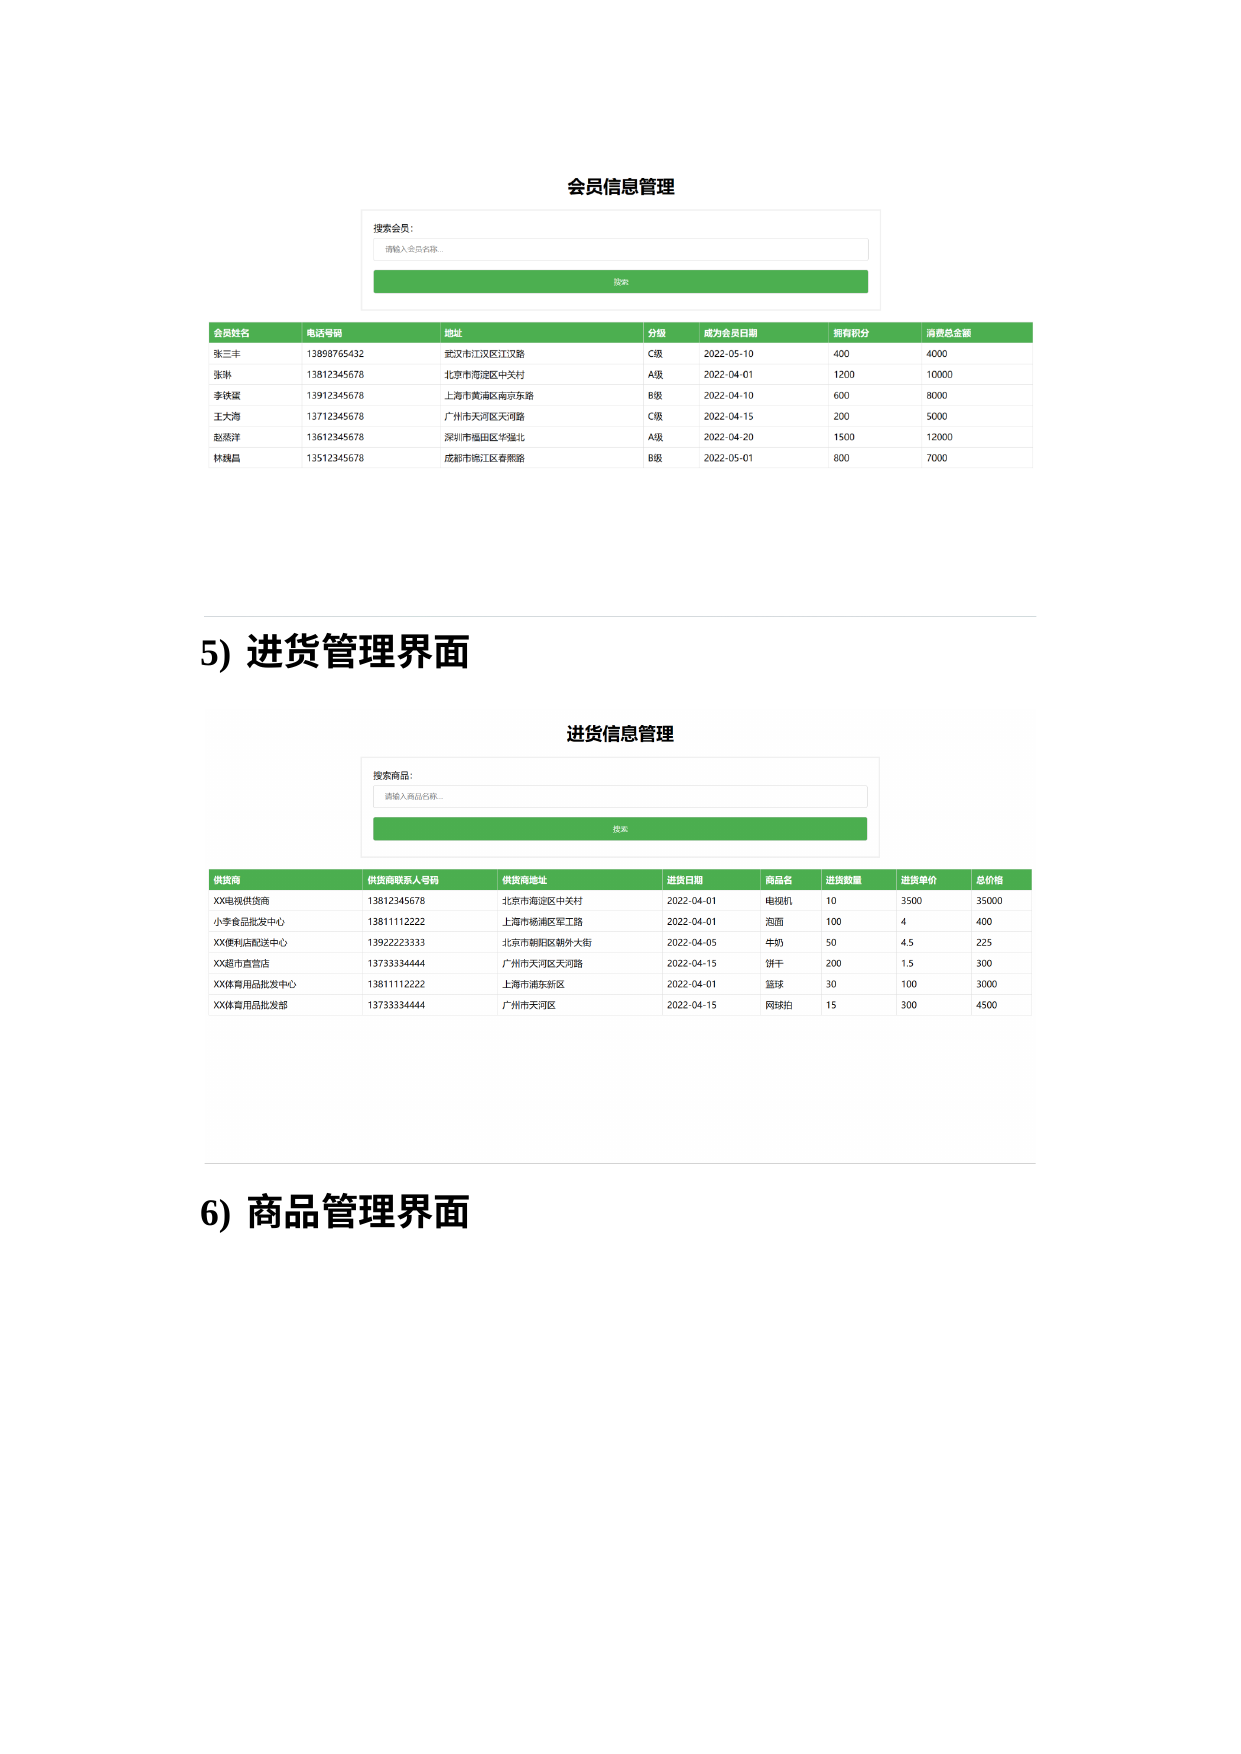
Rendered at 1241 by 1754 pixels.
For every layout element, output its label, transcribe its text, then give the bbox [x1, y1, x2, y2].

picture [204, 162, 1037, 617]
picture [204, 709, 1036, 1164]
list 进货管理界面 [200, 617, 1128, 682]
list 商品管理界面 [200, 1177, 1128, 1242]
